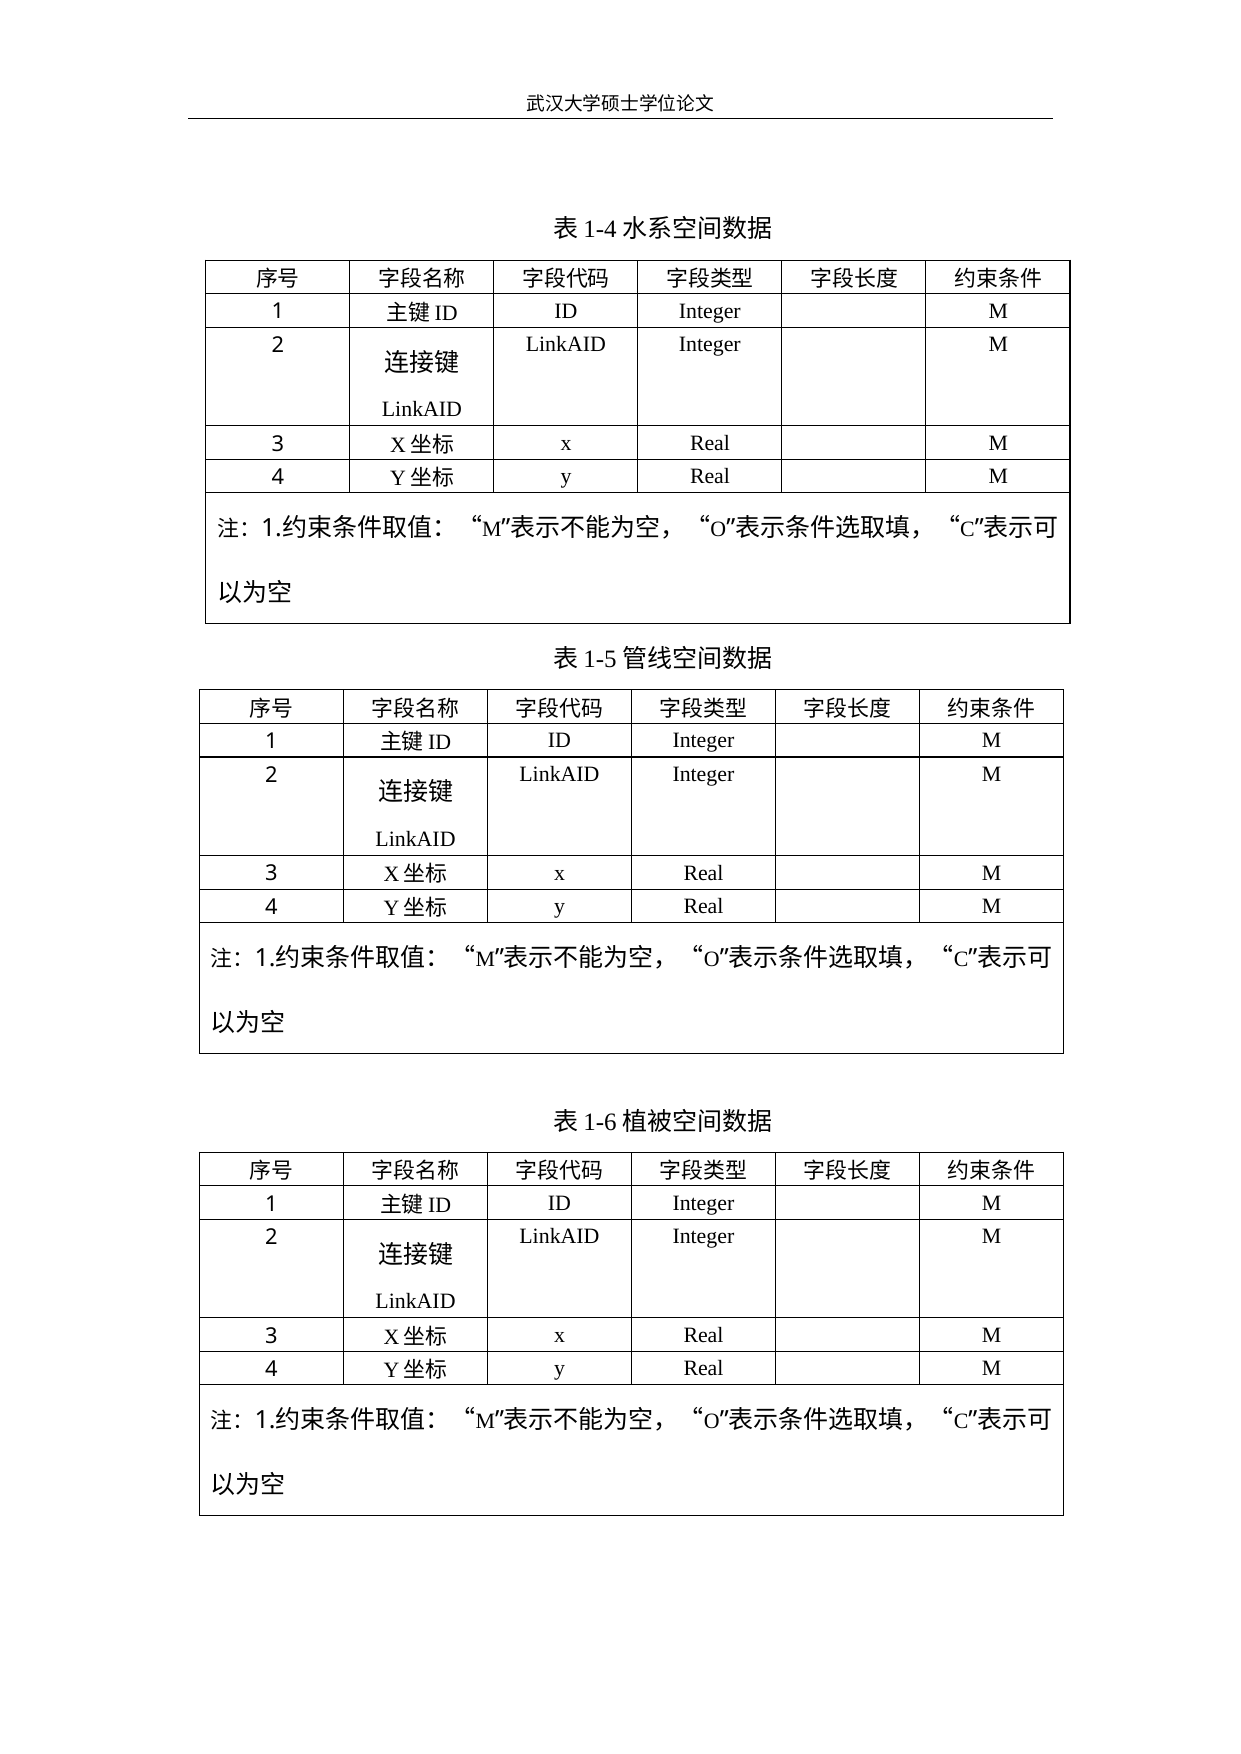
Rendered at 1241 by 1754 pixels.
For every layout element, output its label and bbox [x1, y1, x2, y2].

table_cell [188, 162, 1088, 1549]
